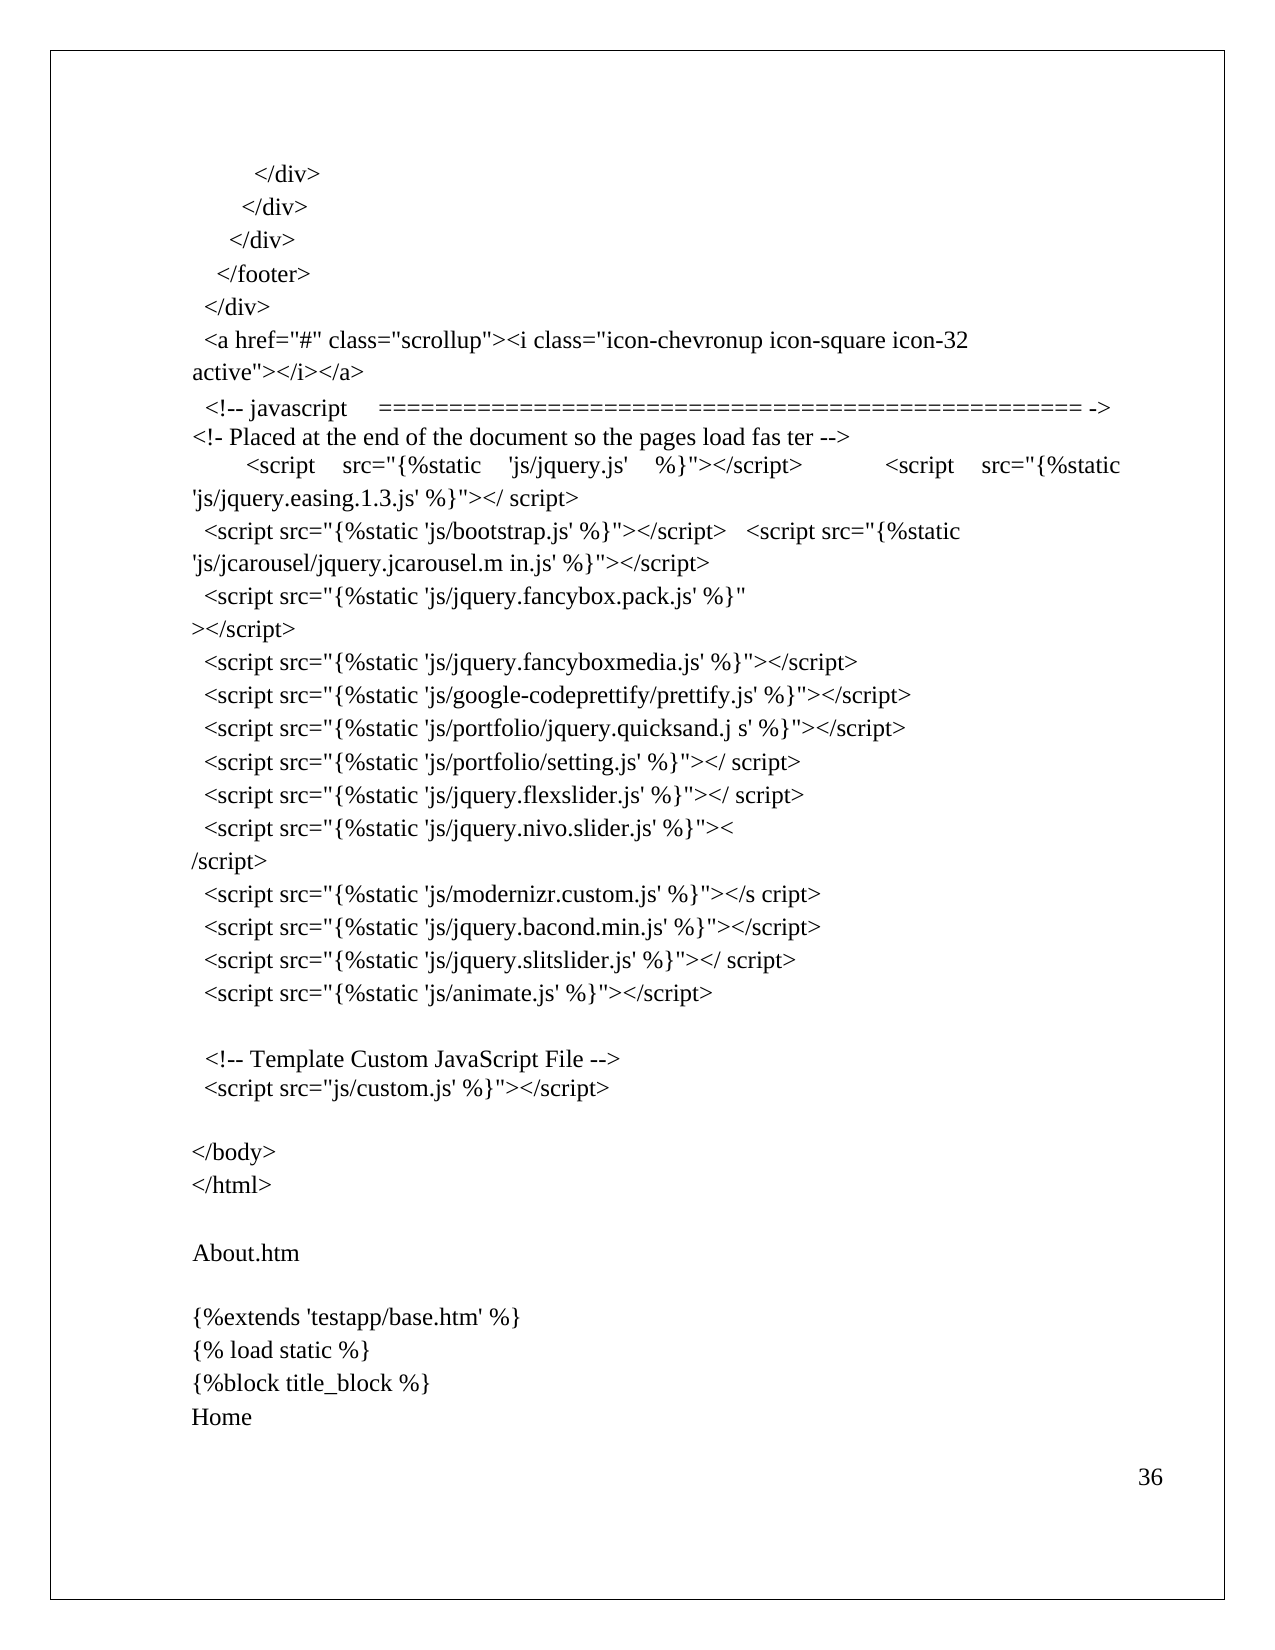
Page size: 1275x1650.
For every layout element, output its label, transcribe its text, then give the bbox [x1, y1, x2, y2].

text </body> [191, 1137, 1121, 1166]
text Home [191, 1402, 1121, 1430]
text {%extends 'testapp/base.htm' %} [191, 1302, 1121, 1331]
text <script src="js/custom.js' %}"></script> [191, 1073, 1121, 1102]
text </html> [191, 1171, 1121, 1199]
text {%block title_block %} [191, 1368, 1121, 1397]
text </div> [191, 226, 1121, 254]
text <script src="{%static 'js/jquery.slitslider.js' %}"></ script> [191, 945, 1121, 974]
text {% load static %} [191, 1335, 1121, 1364]
subtitle <!-- javascript ================================================== -> <!- Placed at the end of the document so the pages load fas ter --> [192, 393, 1121, 450]
text <script src="{%static 'js/portfolio/jquery.quicksand.j s' %}"></script> [191, 713, 1121, 742]
subtitle About.htm [192, 1238, 1121, 1267]
text ></script> [191, 614, 1121, 643]
text <script src="{%static 'js/jquery.bacond.min.js' %}"></script> [191, 912, 1121, 941]
text </footer> [191, 259, 1121, 287]
text /script> [191, 846, 1121, 875]
text <script src="{%static 'js/google-codeprettify/prettify.js' %}"></script> [191, 680, 1121, 709]
text <script src="{%static 'js/jquery.js' %}"></script> <script src="{%static 'js/jquery.easing.1.3.js' %}"></ script> [191, 450, 1121, 512]
text <script src="{%static 'js/jquery.fancybox.pack.js' %}" [191, 581, 1121, 610]
text </div> [191, 292, 1121, 321]
text <script src="{%static 'js/jquery.flexslider.js' %}"></ script> [191, 780, 1121, 808]
text <script src="{%static 'js/animate.js' %}"></script> [191, 978, 1121, 1007]
text <script src="{%static 'js/portfolio/setting.js' %}"></ script> [191, 747, 1121, 775]
subtitle <!-- Template Custom JavaScript File --> [192, 1044, 1121, 1073]
text </div> [191, 159, 1121, 188]
text <script src="{%static 'js/modernizr.custom.js' %}"></s cript> [191, 879, 1121, 908]
text </div> [191, 192, 1121, 221]
text <script src="{%static 'js/bootstrap.js' %}"></script> <script src="{%static 'js/jcarousel/jquery.jcarousel.m in.js' %}"></script> [191, 516, 1121, 577]
text <a href="#" class="scrollup"><i class="icon-chevronup icon-square icon-32 active"></i></a> [191, 325, 1121, 386]
text <script src="{%static 'js/jquery.fancyboxmedia.js' %}"></script> [191, 647, 1121, 676]
text <script src="{%static 'js/jquery.nivo.slider.js' %}">< [191, 813, 1121, 842]
